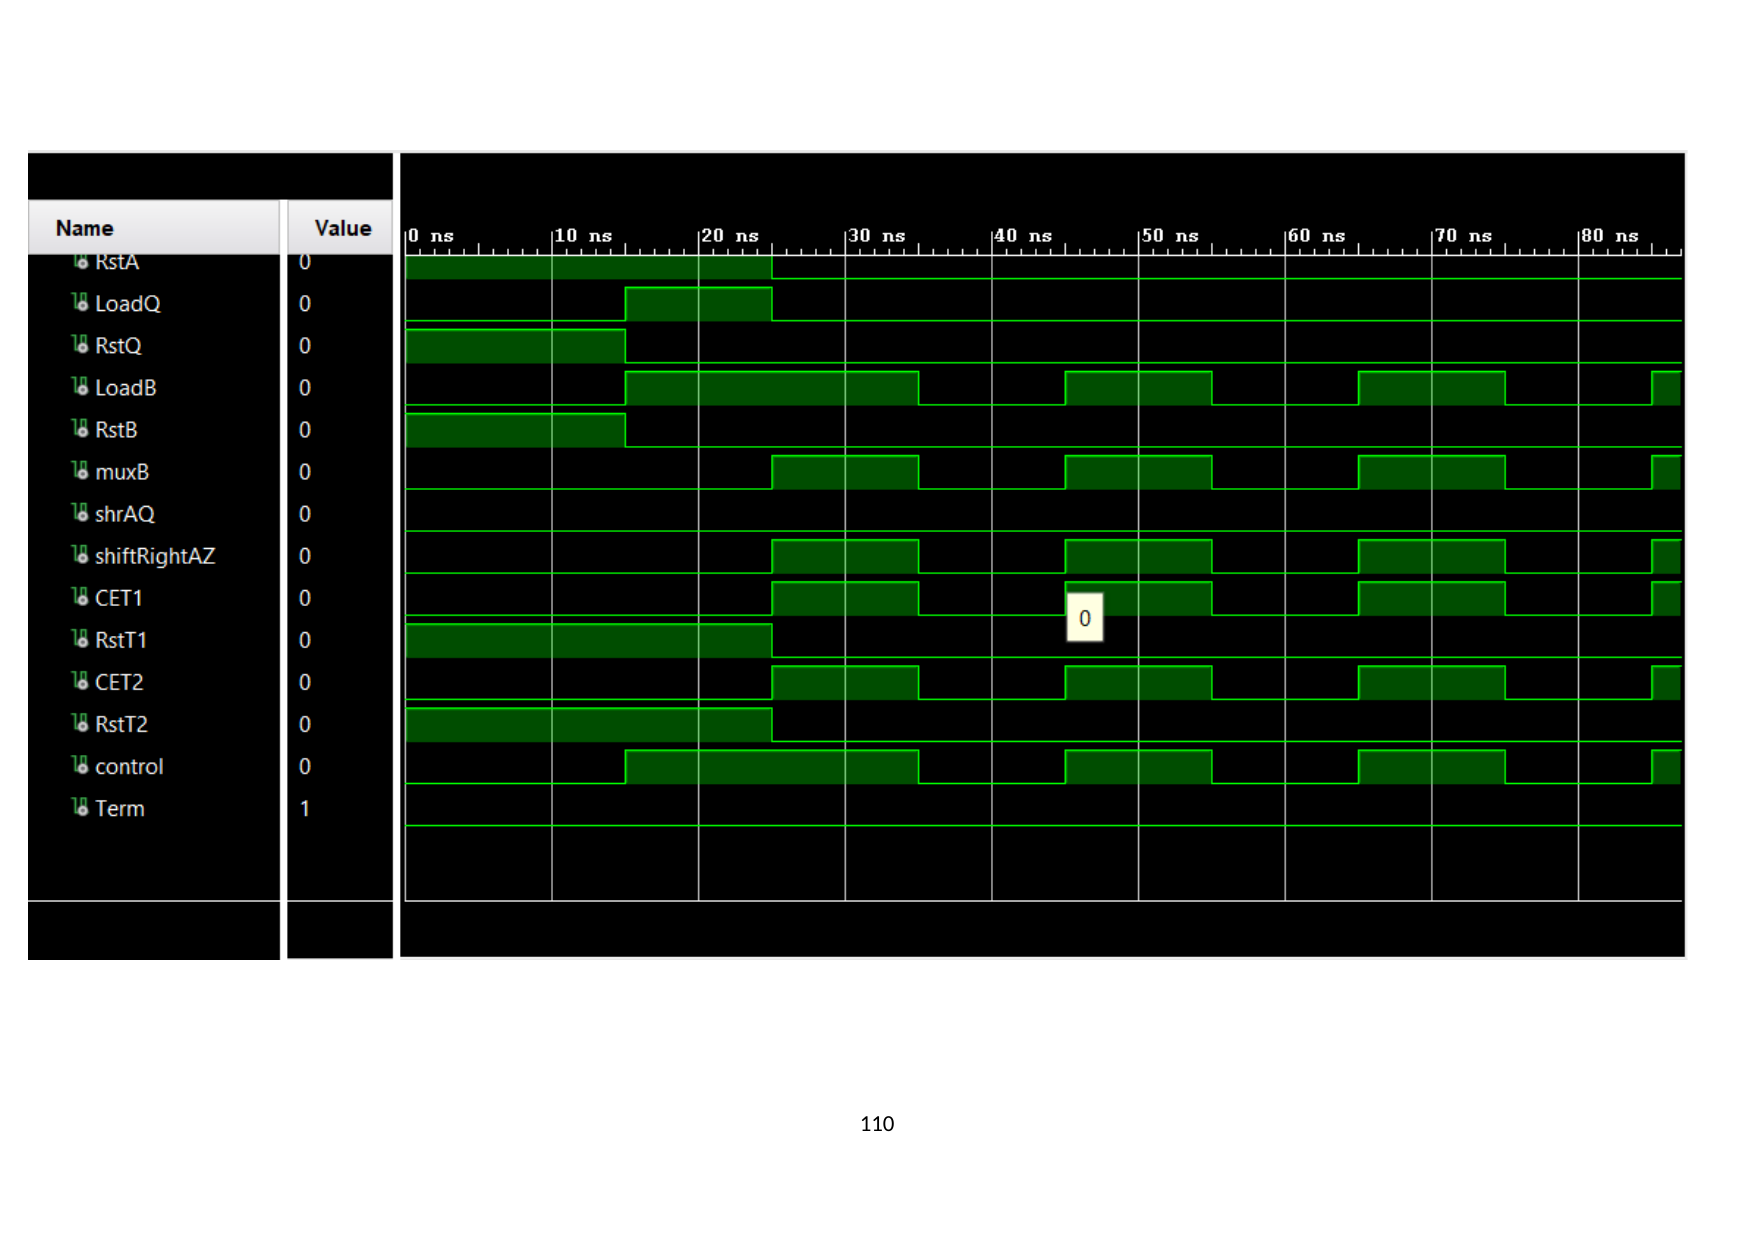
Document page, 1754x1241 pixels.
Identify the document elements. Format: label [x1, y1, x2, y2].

picture [28, 150, 1688, 960]
